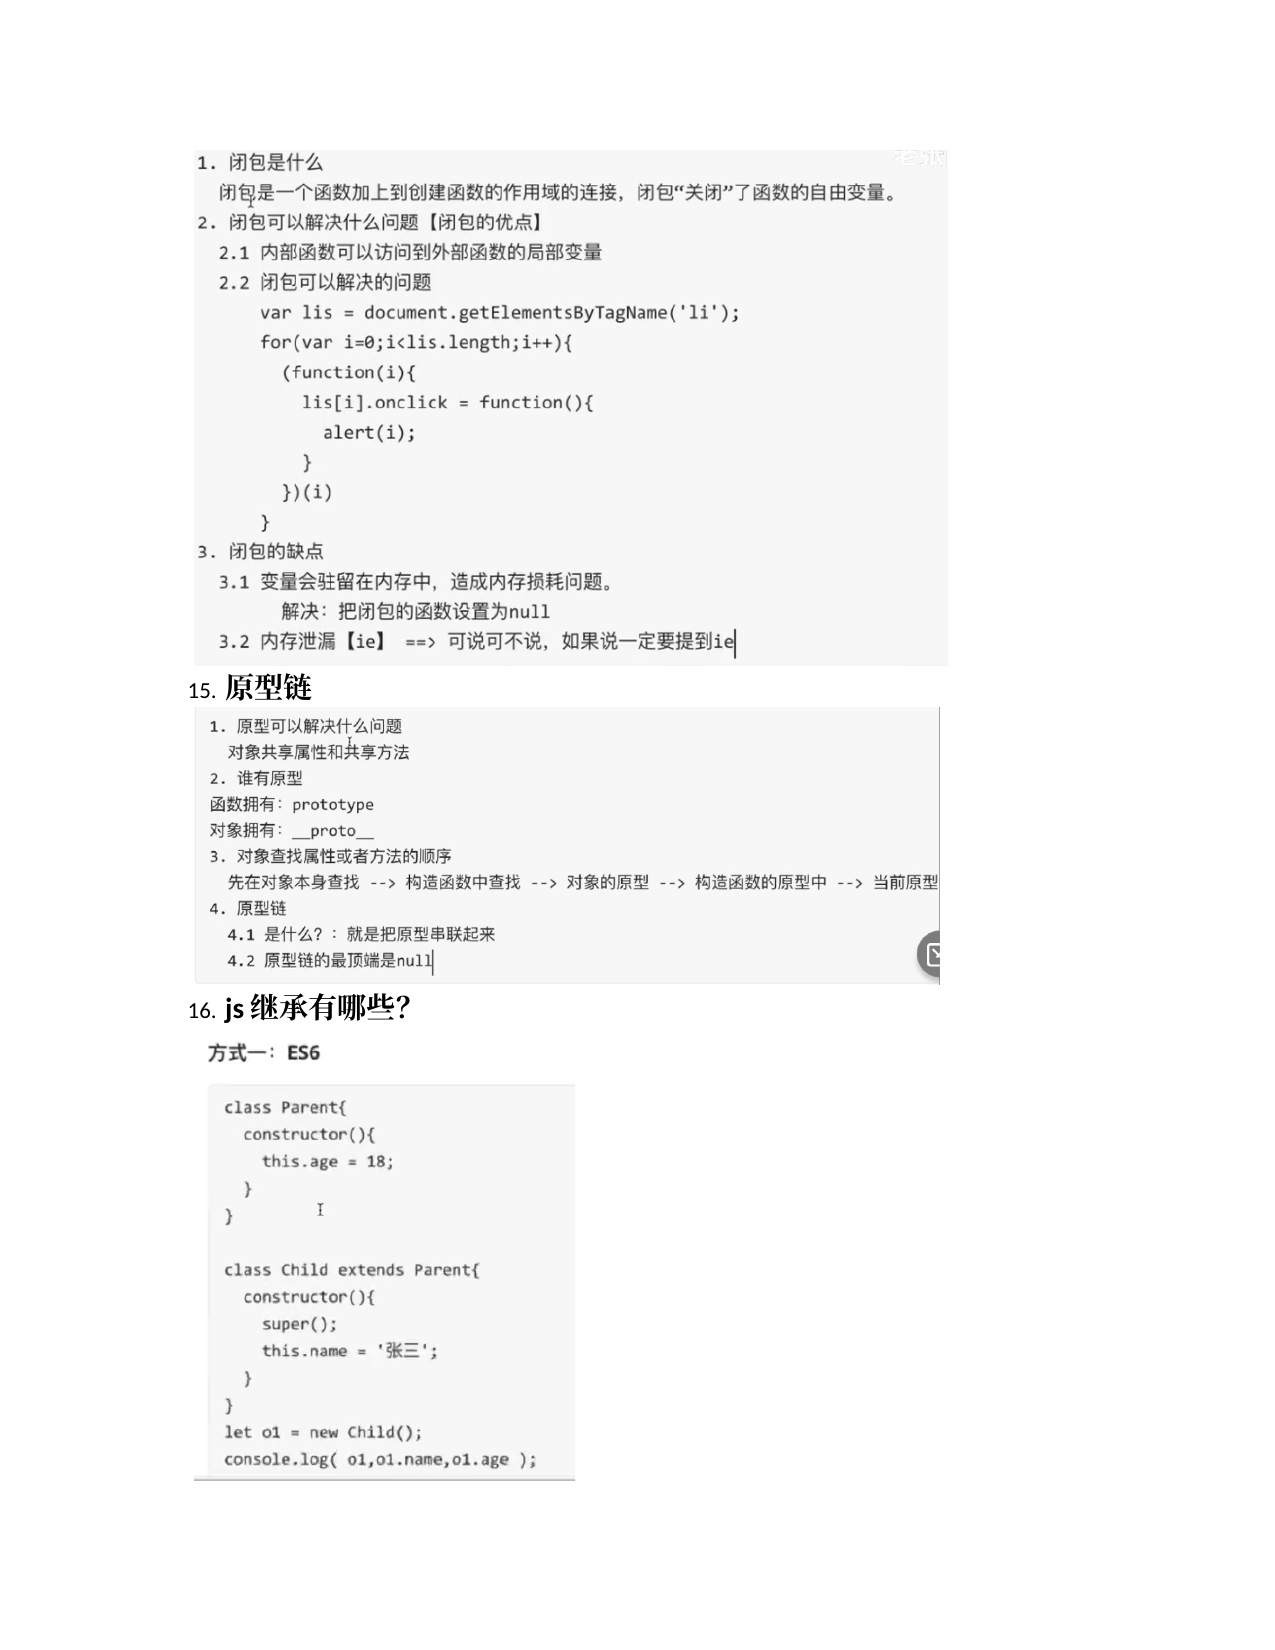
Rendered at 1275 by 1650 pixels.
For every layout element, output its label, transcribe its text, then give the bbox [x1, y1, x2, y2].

list 原型链 [187, 665, 1125, 707]
picture [193, 707, 940, 985]
picture [193, 150, 948, 666]
list js继承有哪些？ [187, 984, 1125, 1026]
picture [193, 1026, 575, 1481]
